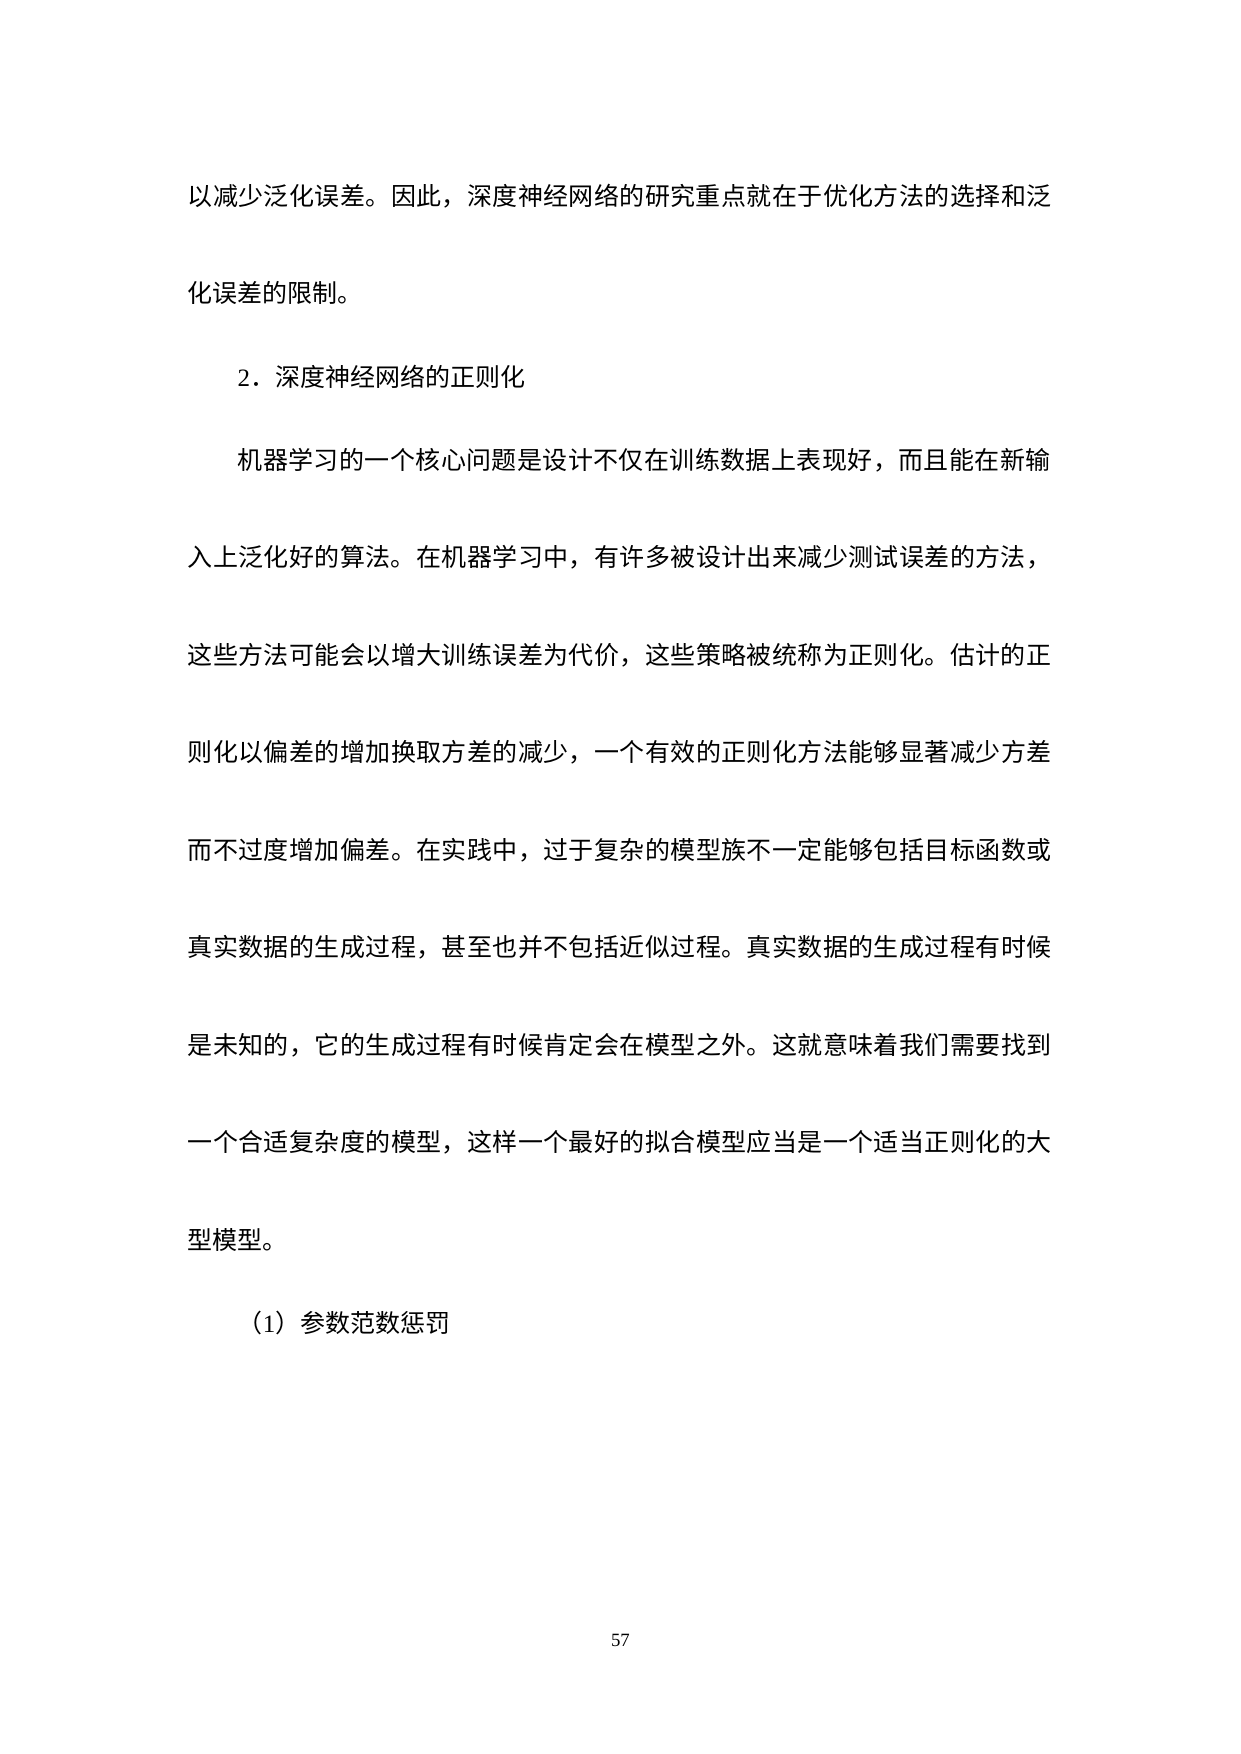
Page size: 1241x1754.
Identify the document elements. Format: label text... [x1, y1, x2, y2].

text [187, 162, 1053, 324]
text （1）参数范数惩罚 [187, 1289, 1053, 1354]
text 机器学习的一个核心问题是设计不仅在训练数据上表现好，而且能在新输入上泛化好的算法。在机器学习中，有许多被设计出来减少测试误差的方法，这些方法可能会以增大训练误差为代价，这些策略被统称为正则化。估计的正则化以偏差的增加换取方差的减少，一个有效的正则化方法能够显著减少方差而不过度增加偏差。在实践中，过于复杂的模型族不一定能够包括目标函数或真实数据的生成过程，甚至也并不包括近似过程。真实数据的生成过程有时候是未知的，它的生成过程有时候肯定会在模型之外。这就意味着我们需要找到一个合适复杂度的模型，这样一个最好的拟合模型应当是一个适当正则化的大型模型。 [187, 426, 1053, 1271]
text 2．深度神经网络的正则化 [187, 343, 1053, 408]
